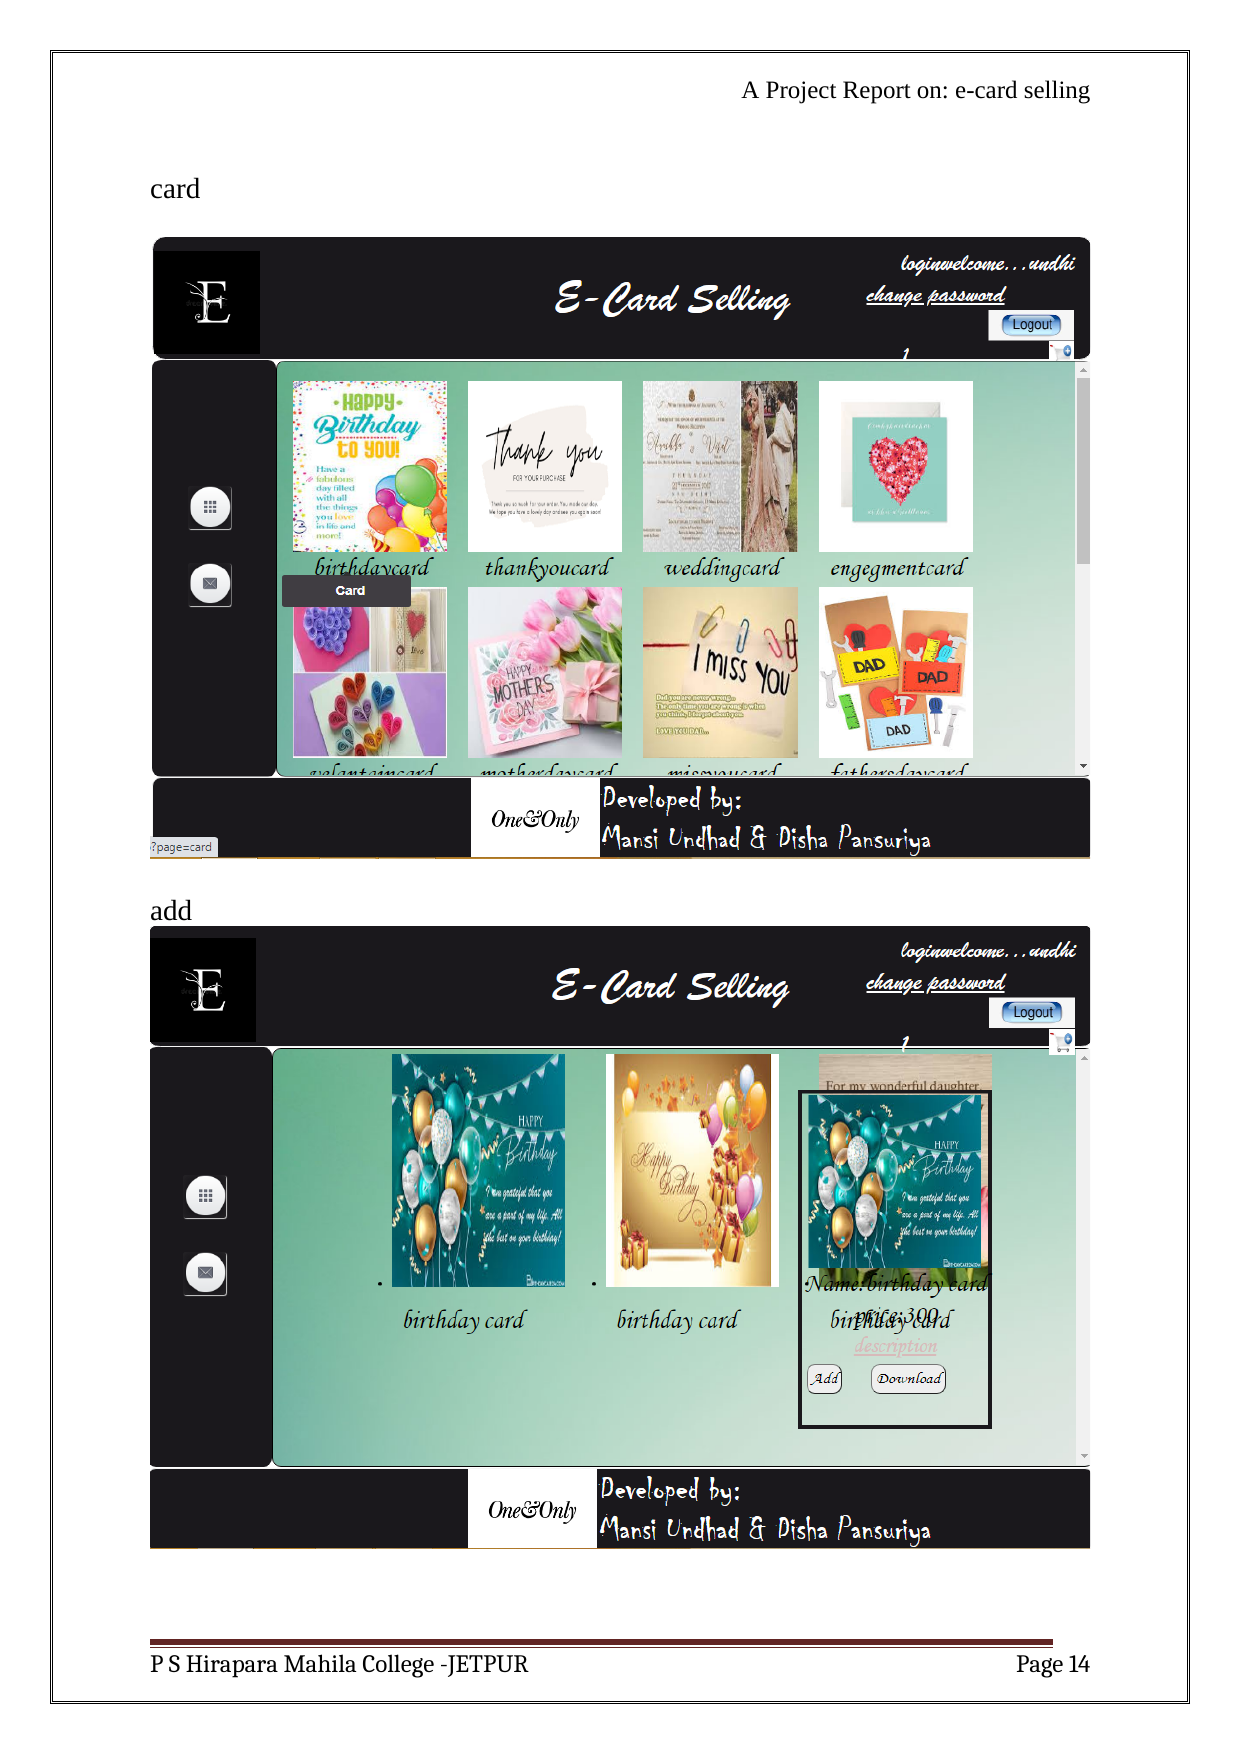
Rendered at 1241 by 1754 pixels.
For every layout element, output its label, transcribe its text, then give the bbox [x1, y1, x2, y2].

text add [150, 893, 1090, 926]
text card [150, 171, 1090, 204]
picture [150, 237, 1091, 859]
picture [150, 926, 1091, 1549]
